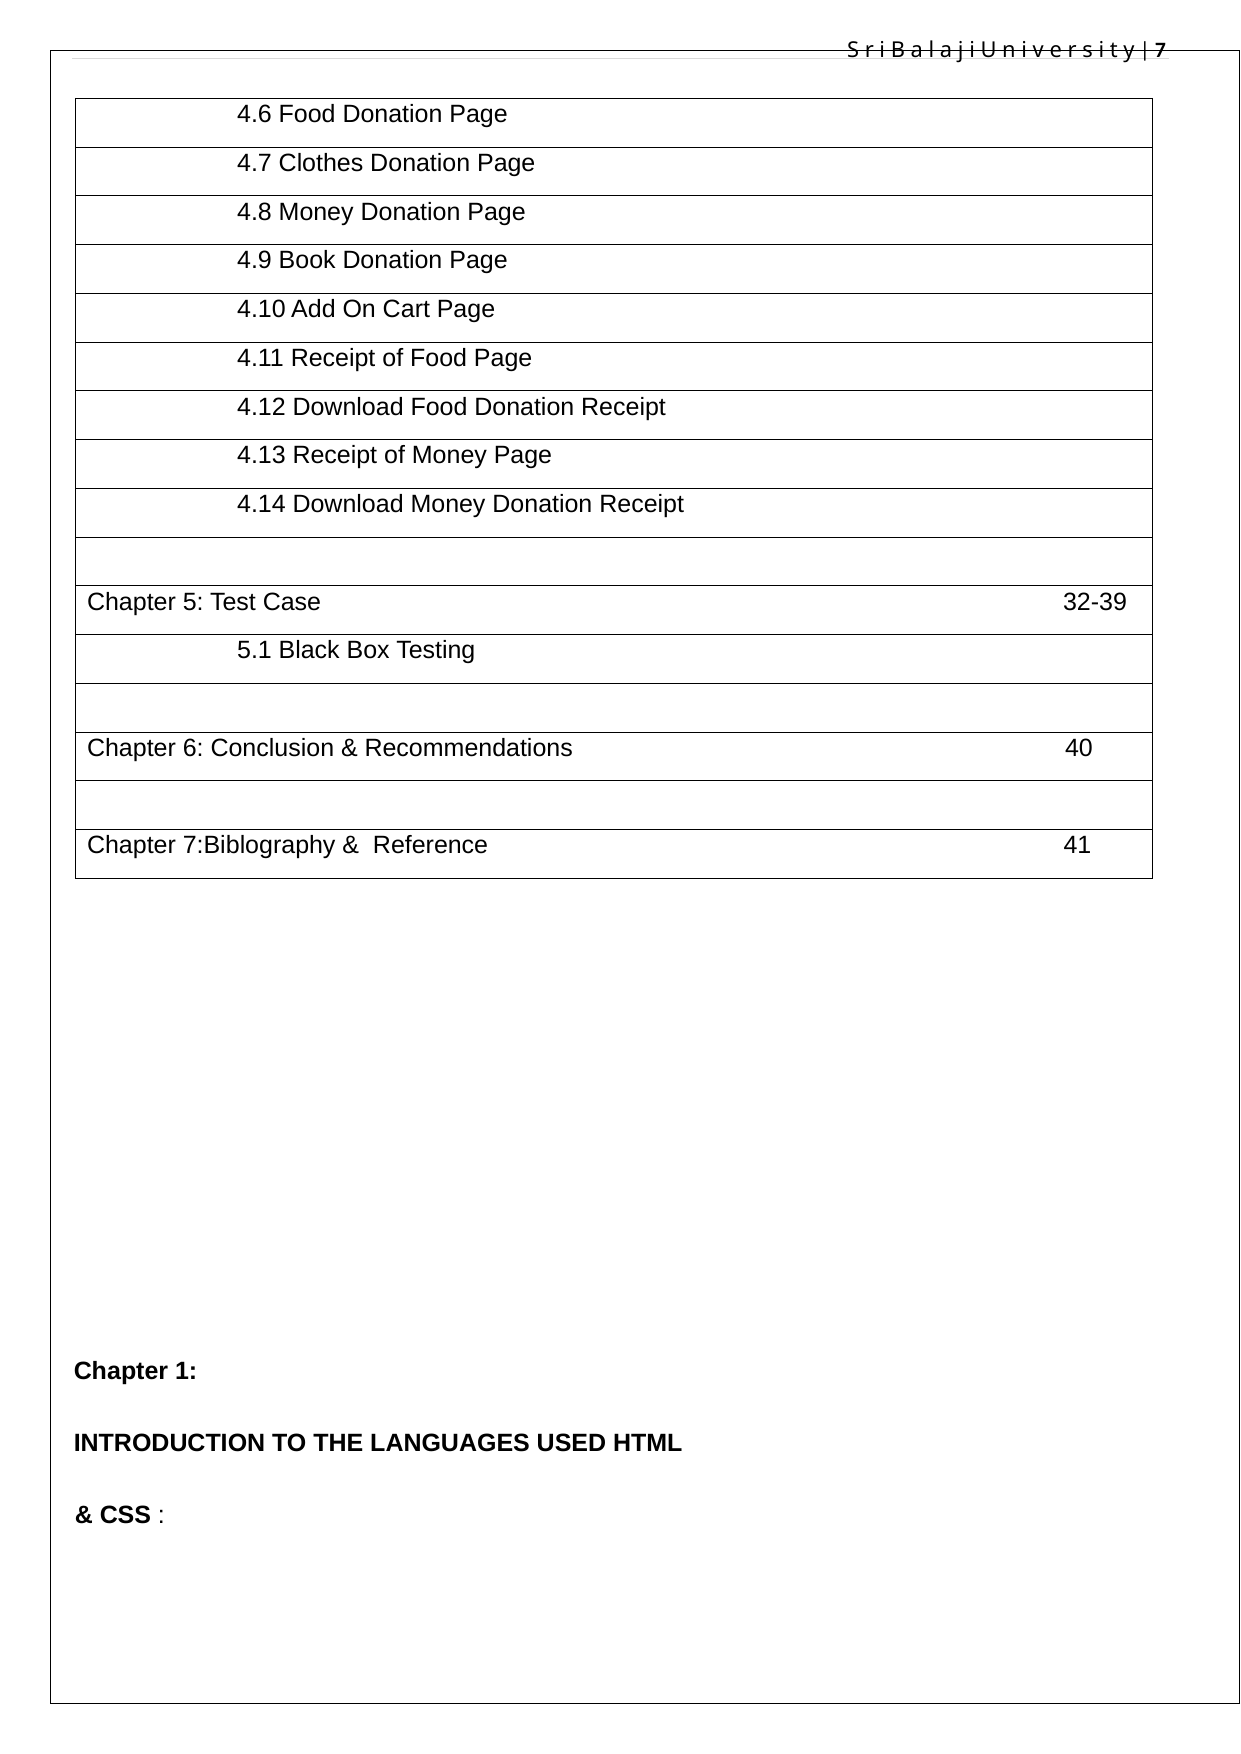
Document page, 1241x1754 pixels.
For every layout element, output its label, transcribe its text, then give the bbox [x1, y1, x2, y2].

table_cell [76, 781, 1152, 829]
table_cell 4.14 Download Money Donation Receipt [76, 489, 1152, 537]
table_cell [76, 684, 1152, 732]
table_cell 4.12 Download Food Donation Receipt [76, 391, 1152, 439]
table_cell Chapter 7:Biblography & Reference 41 [76, 830, 1152, 878]
text INTRODUCTION TO THE LANGUAGES USED HTML & CSS : [73, 1428, 697, 1528]
table_cell 4.10 Add On Cart Page [76, 294, 1152, 342]
text Chapter 1: [73, 1356, 1239, 1385]
table_cell 4.11 Receipt of Food Page [76, 343, 1152, 390]
table_cell 4.13 Receipt of Money Page [76, 440, 1152, 488]
table_cell 4.8 Money Donation Page [76, 196, 1152, 244]
table_cell 4.6 Food Donation Page [76, 99, 1152, 147]
table_cell 4.9 Book Donation Page [76, 245, 1152, 293]
table_cell 5.1 Black Box Testing [76, 635, 1152, 683]
table_cell Chapter 5: Test Case 32-39 [76, 586, 1152, 634]
table_cell [76, 538, 1152, 585]
table_cell 4.7 Clothes Donation Page [76, 148, 1152, 195]
table_cell Chapter 6: Conclusion & Recommendations 40 [76, 733, 1152, 780]
